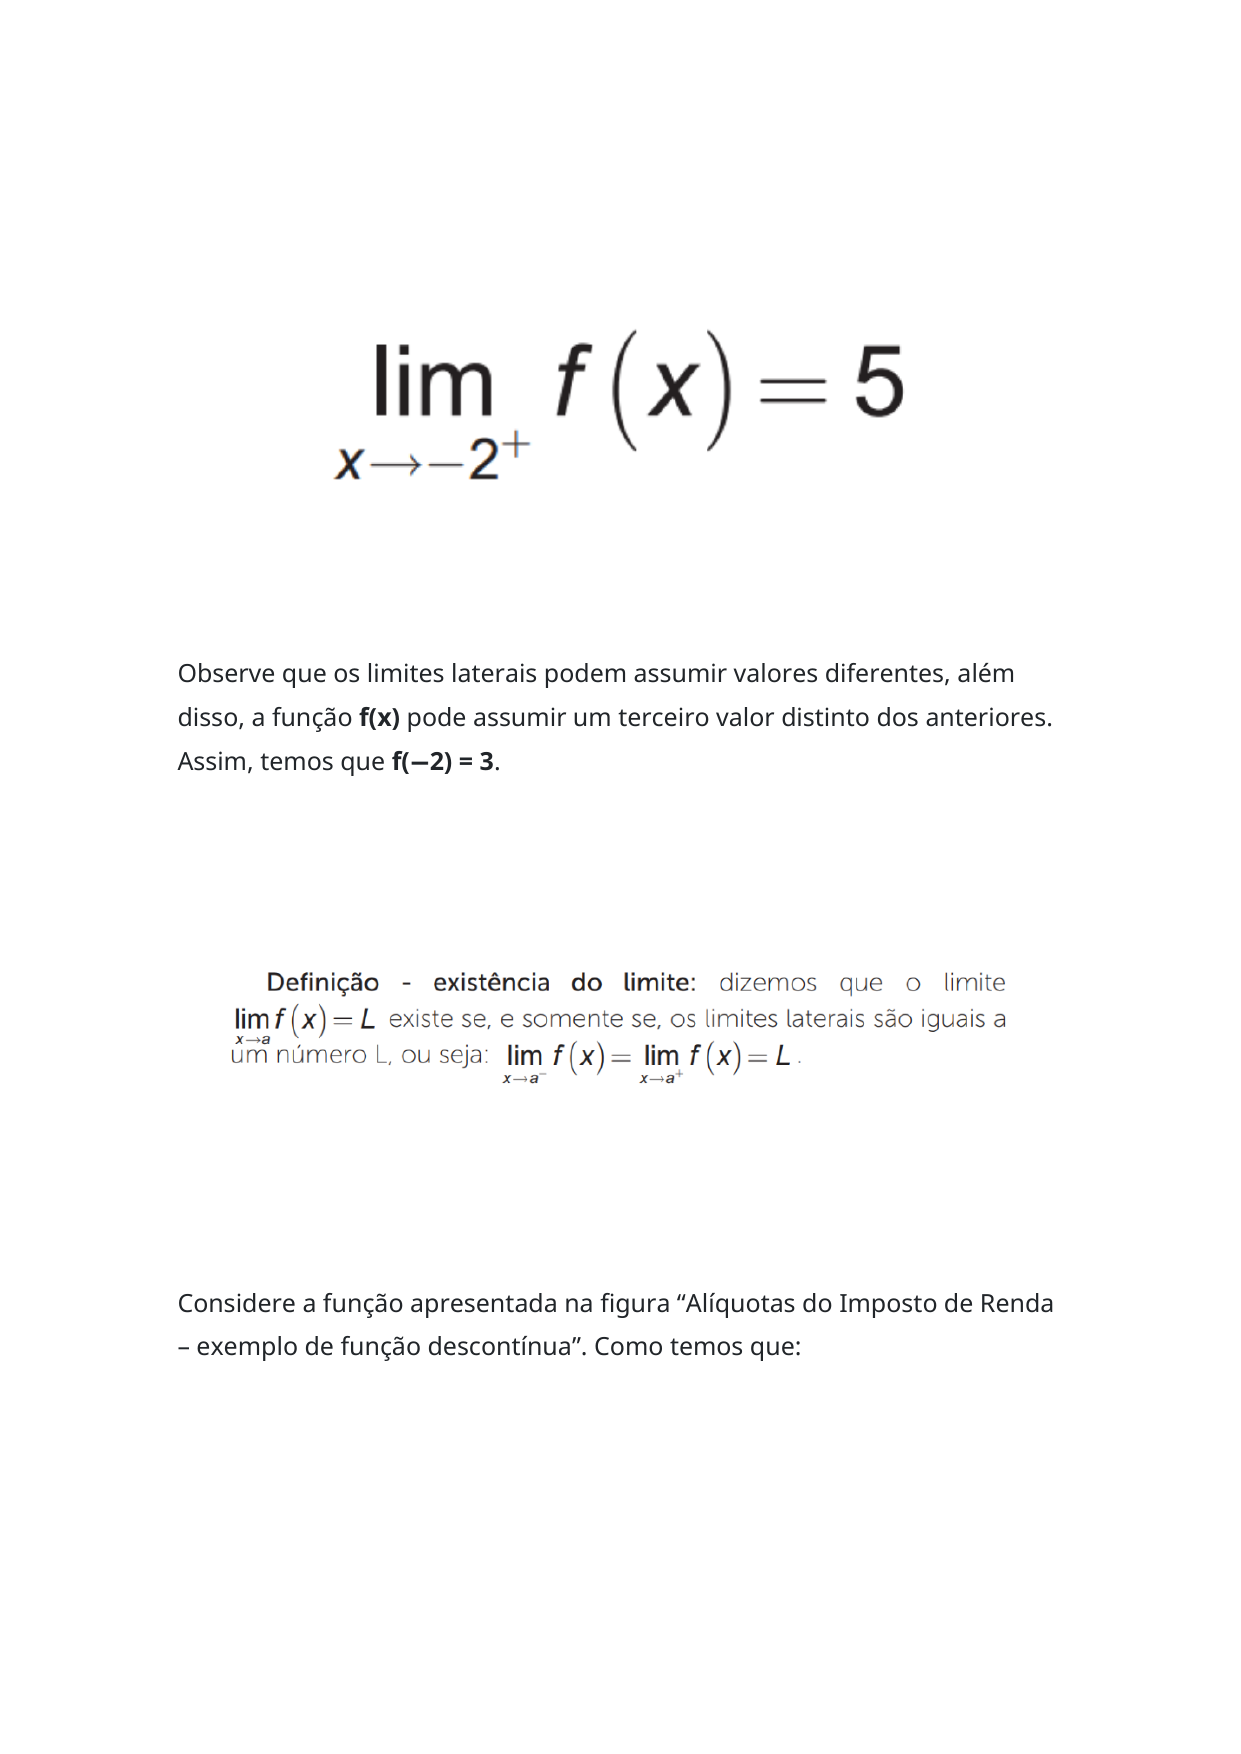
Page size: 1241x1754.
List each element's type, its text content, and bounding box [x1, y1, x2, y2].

picture [177, 147, 1063, 646]
picture [177, 777, 1063, 1276]
text Considere a função apresentada na figura “Alíquotas do Imposto de Renda – exemplo de função descontínua”. Como temos que: [177, 1276, 1063, 1363]
text Observe que os limites laterais podem assumir valores diferentes, além disso, a função f(x) pode assumir um terceiro valor distinto dos anteriores. Assim, temos que f(−2) = 3. [177, 646, 1063, 777]
